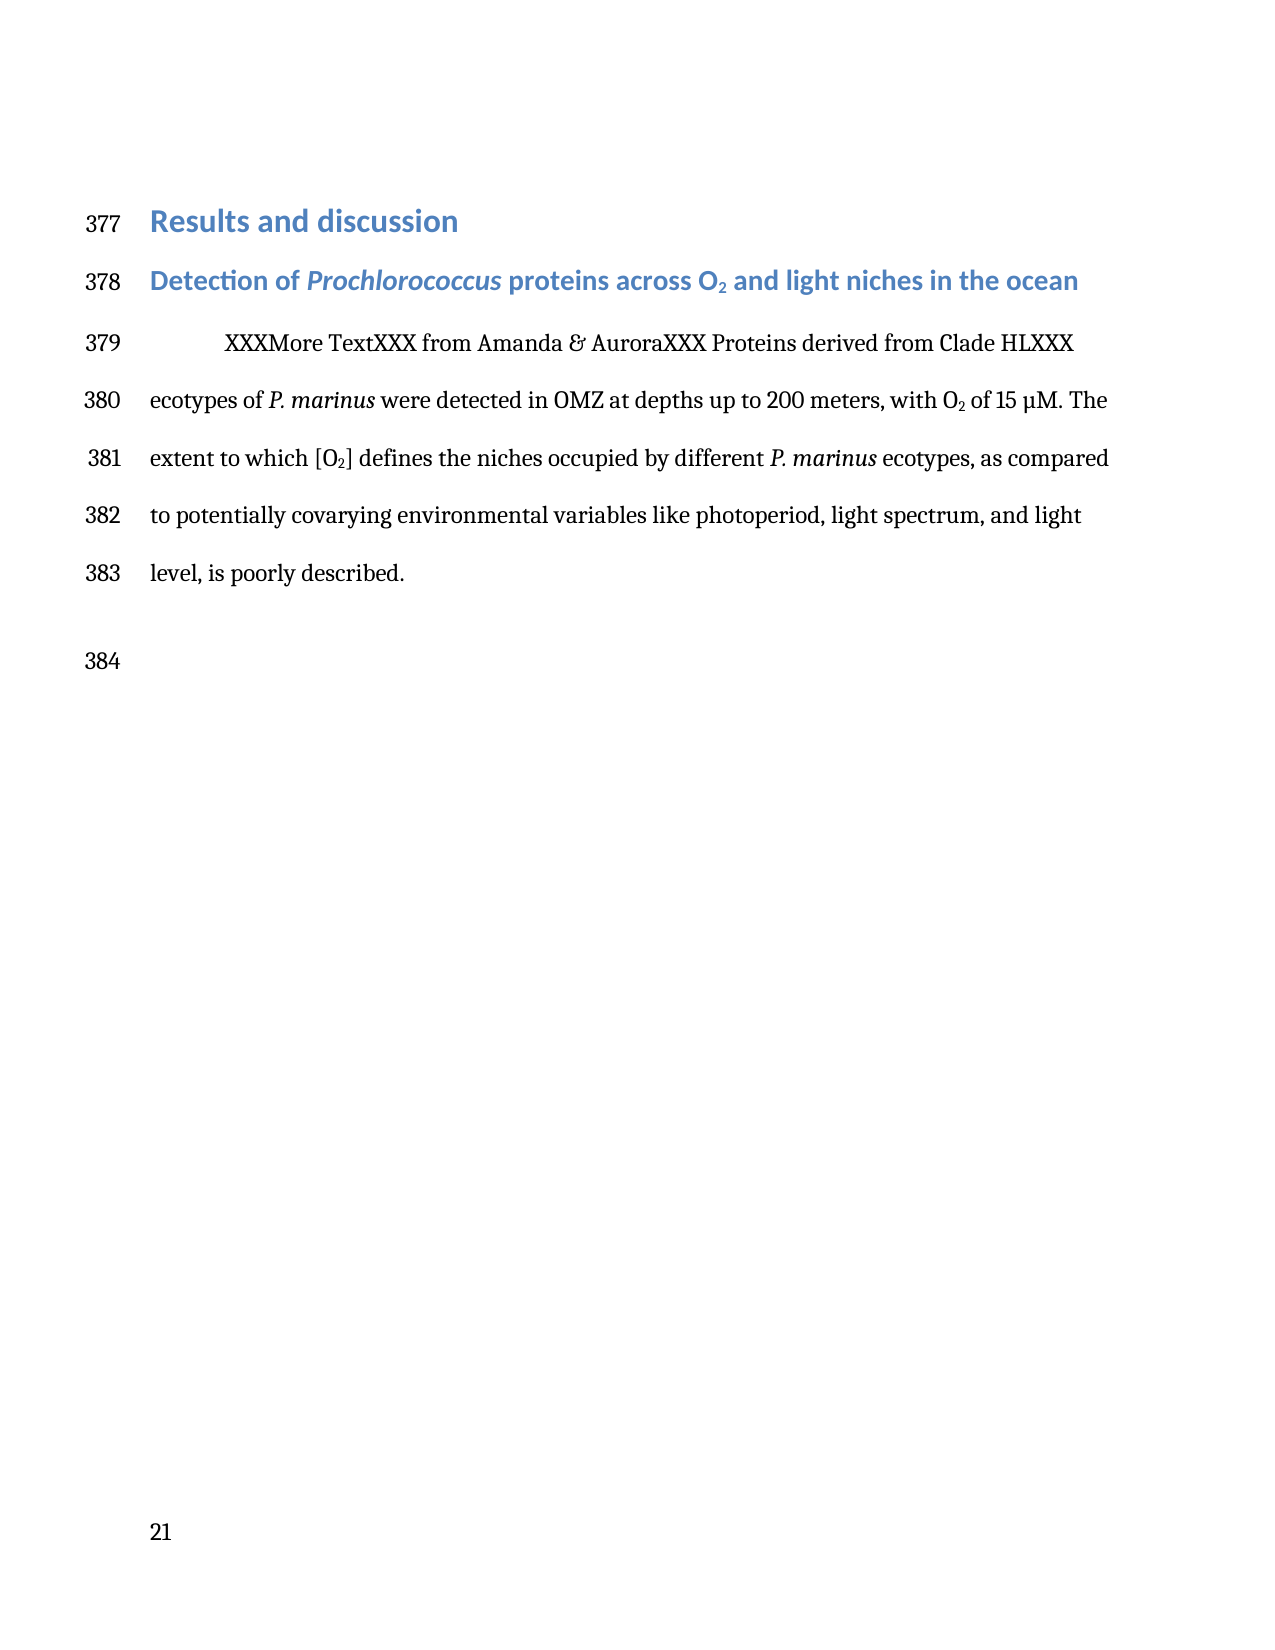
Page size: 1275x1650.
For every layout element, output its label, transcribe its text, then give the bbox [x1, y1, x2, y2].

subtitle Results and discussion [150, 200, 1125, 241]
text XXXMore TextXXX from Amanda & AuroraXXX Proteins derived from Clade HLXXX ecotypes of P. marinus were detected in OMZ at depths up to 200 meters, with O2 of 15 µM. The extent to which [O2] defines the niches occupied by different P. marinus ecotypes, as compared to potentially covarying environmental variables like photoperiod, light spectrum, and light level, is poorly described. [150, 328, 1125, 587]
subtitle Detection of Prochlorococcus proteins across O2 and light niches in the ocean [150, 262, 1125, 297]
